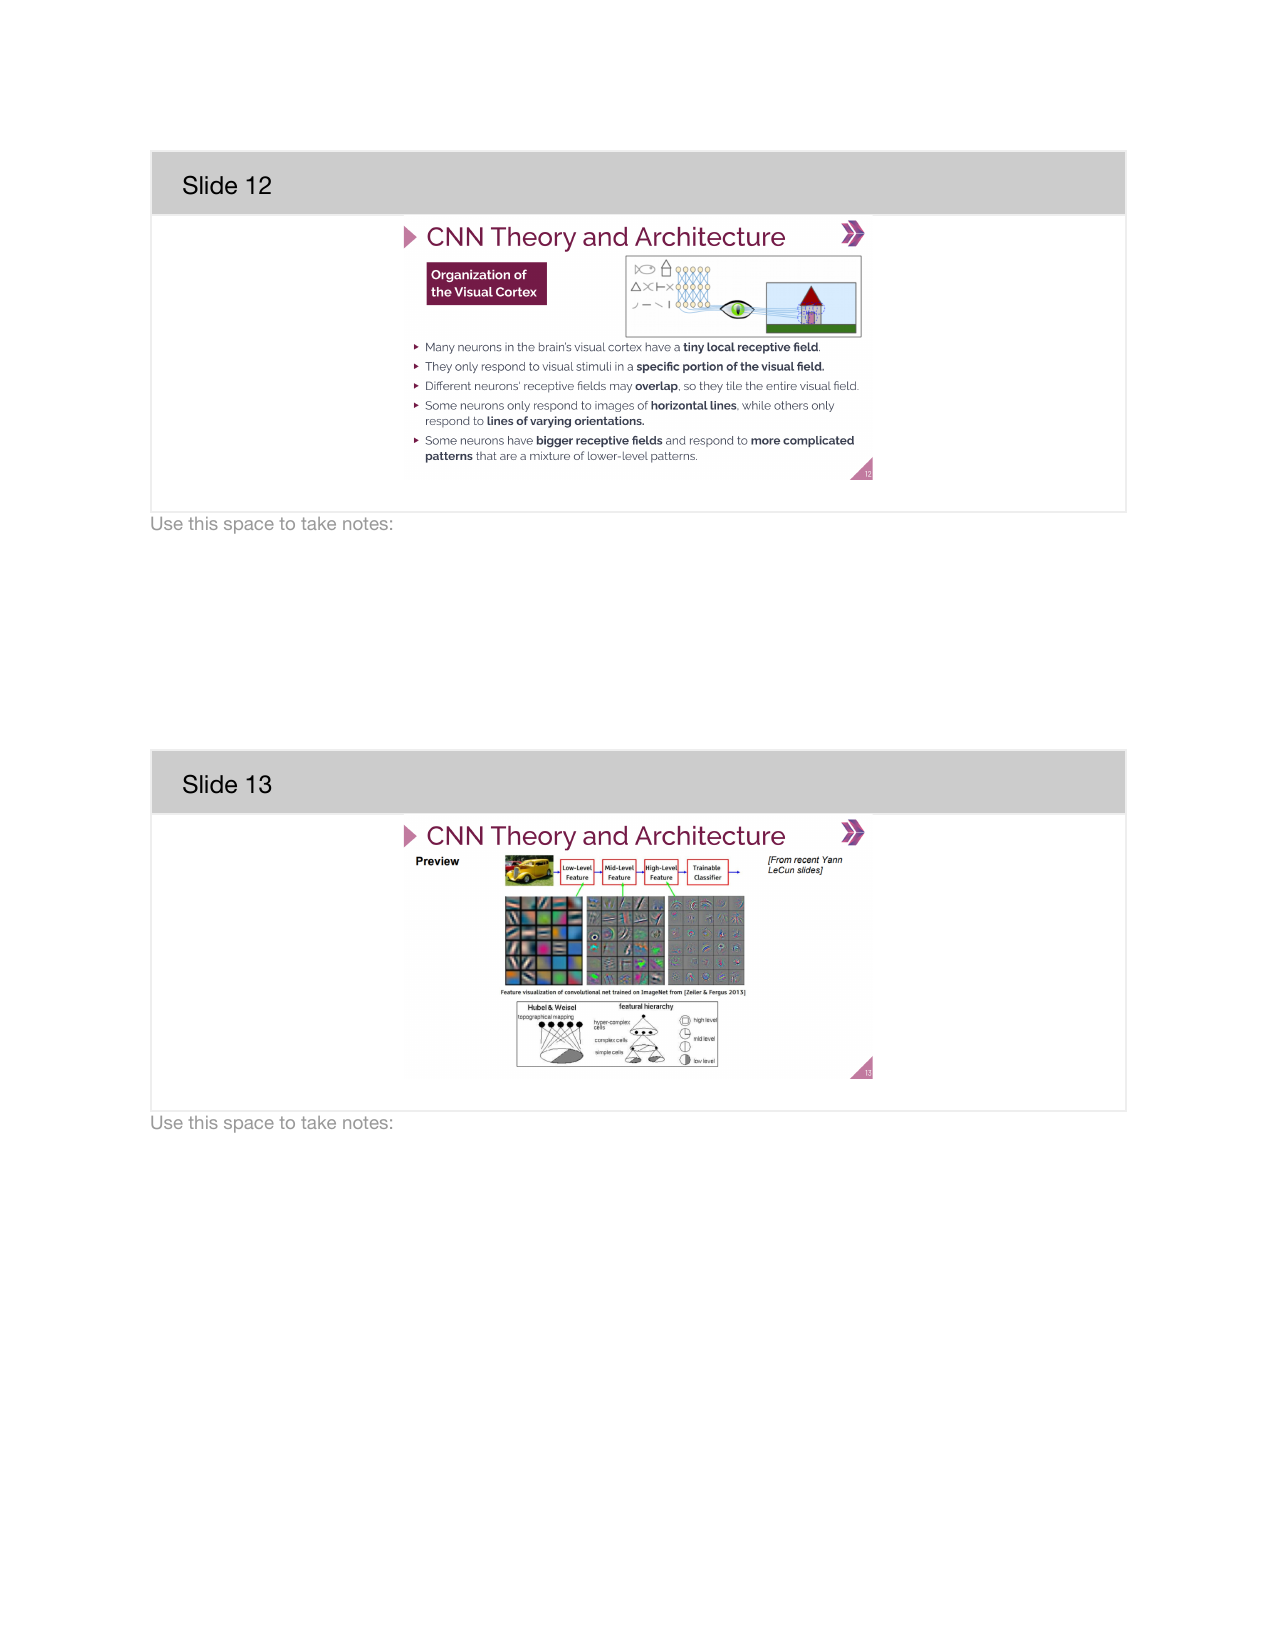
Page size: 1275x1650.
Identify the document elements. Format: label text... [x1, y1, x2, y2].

table_cell [152, 815, 1125, 1110]
table_header Slide 12 [152, 152, 1125, 214]
table_header Slide 13 [152, 751, 1125, 813]
text Use this space to take notes: [150, 513, 1125, 536]
picture [403, 814, 873, 1079]
text Use this space to take notes: [150, 1112, 1125, 1135]
table_cell [152, 216, 1125, 511]
picture [403, 215, 873, 480]
